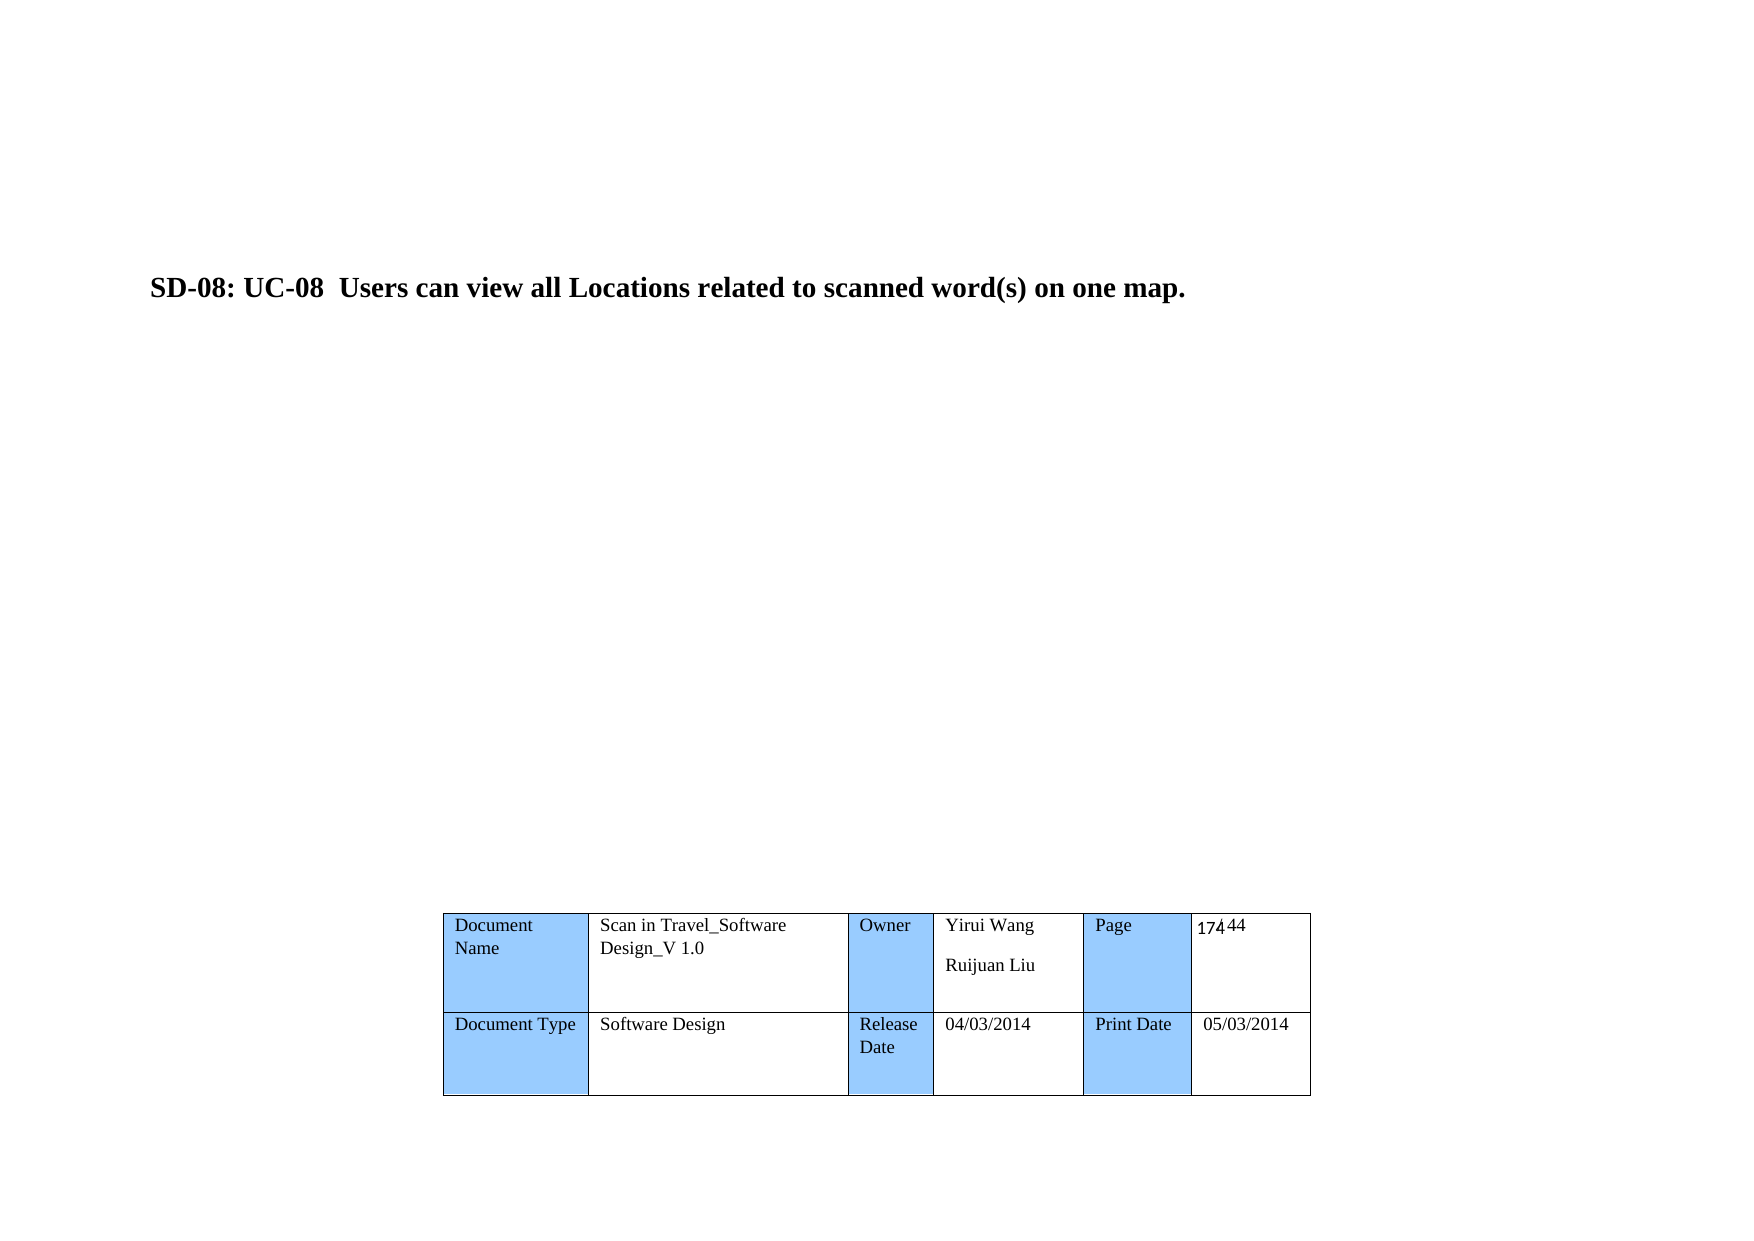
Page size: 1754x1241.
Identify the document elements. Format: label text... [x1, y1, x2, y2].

text SD-08: UC-08 Users can view all Locations related to scanned word(s) on one map. [150, 254, 1604, 320]
